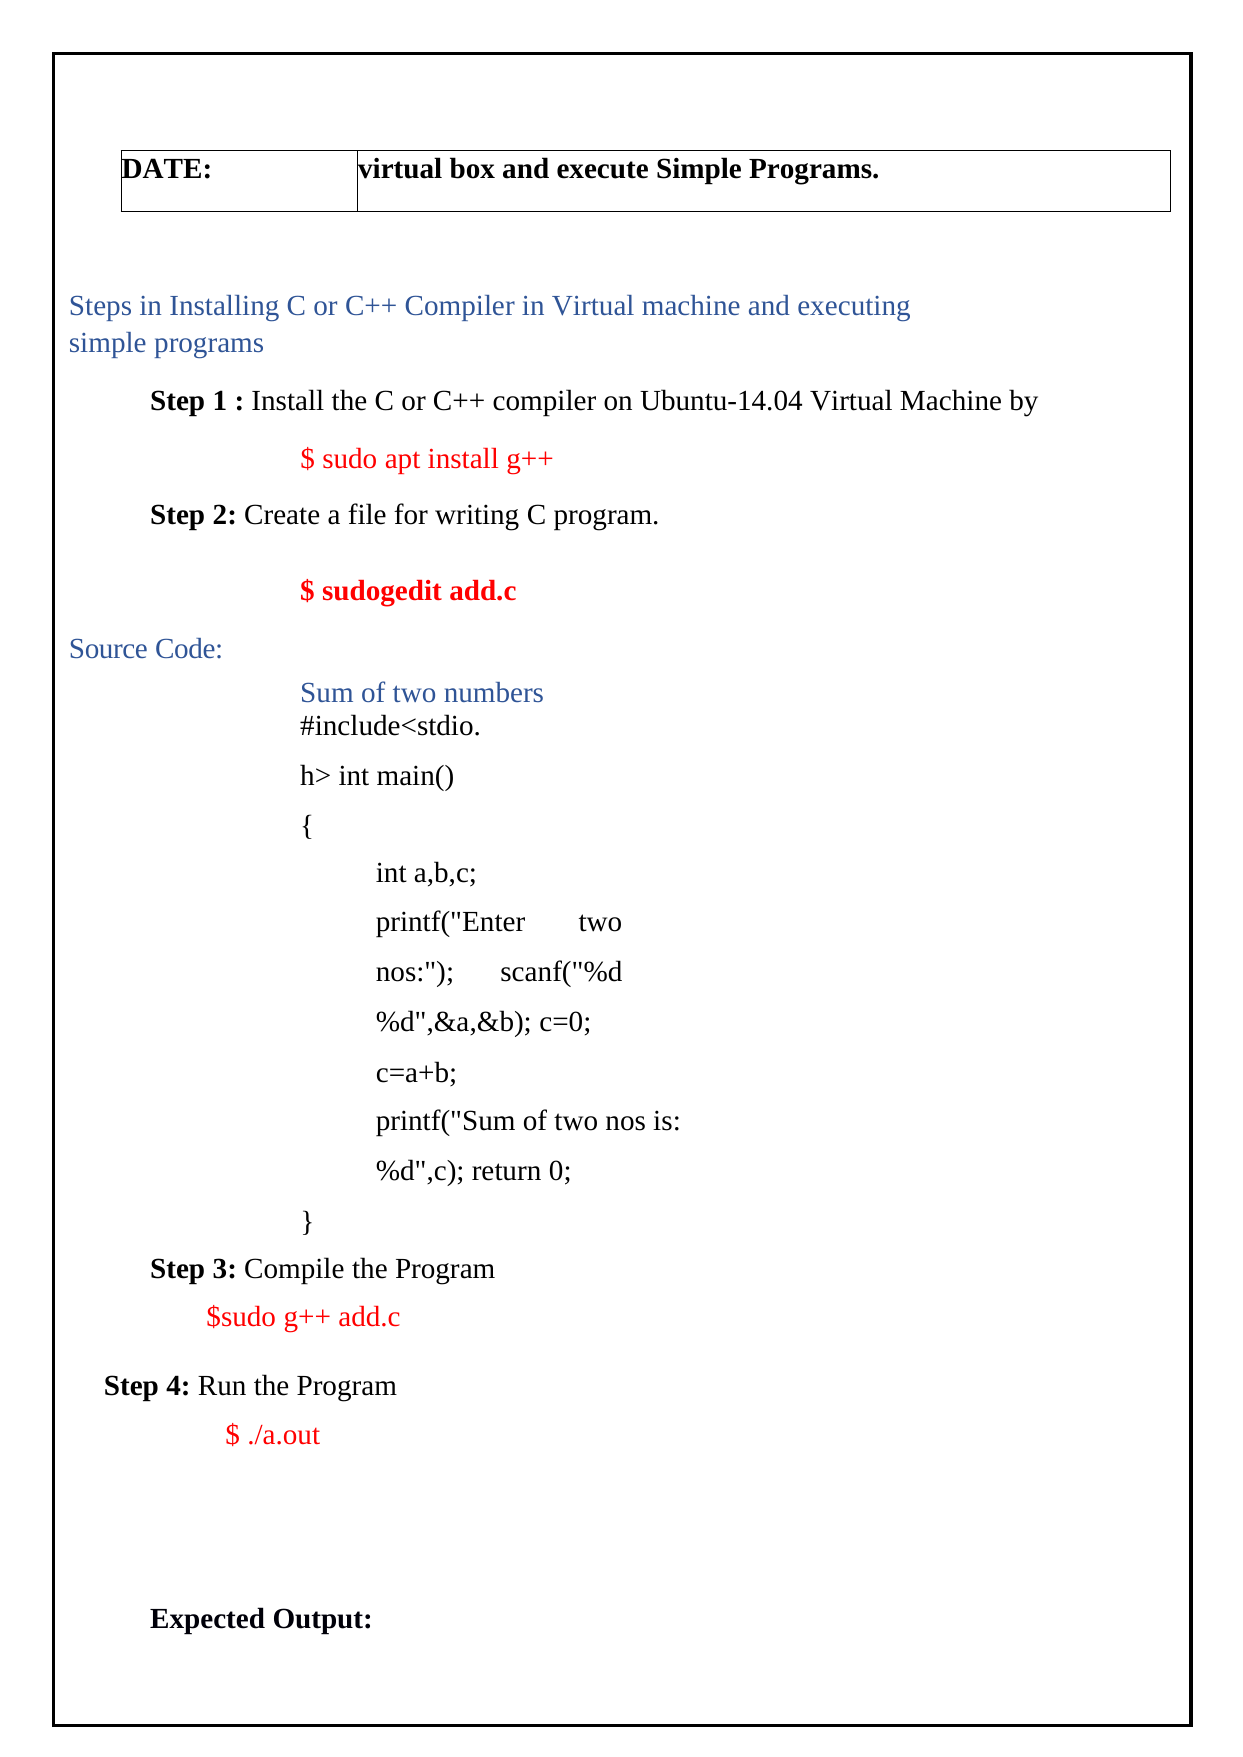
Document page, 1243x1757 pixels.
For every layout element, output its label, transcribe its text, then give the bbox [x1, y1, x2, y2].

text } [300, 1204, 1182, 1237]
subtitle $ ./a.out [225, 1417, 1182, 1450]
text c=a+b; [376, 1055, 1182, 1088]
text { [300, 808, 1182, 842]
subtitle Steps in Installing C or C++ Compiler in Virtual machine and executing simple programs [69, 288, 996, 359]
subtitle Sum of two numbers [300, 679, 1182, 708]
text printf("Enter two nos:"); scanf("%d%d",&a,&b); c=0; [376, 904, 622, 1038]
text #include<stdio.h> int main() [300, 708, 484, 792]
subtitle $sudo g++ add.c [69, 1299, 400, 1333]
text Step 2: Create a file for writing C program. [150, 497, 1182, 531]
text Step 1 : Install the C or C++ compiler on Ubuntu-14.04 Virtual Machine by [150, 383, 1182, 417]
text printf("Sum of two nos is: %d",c); return 0; [376, 1103, 722, 1187]
text int a,b,c; [376, 855, 1182, 889]
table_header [358, 151, 1170, 211]
subtitle Source Code: [69, 632, 290, 665]
text Expected Output: [150, 1601, 1182, 1635]
table_header EX.NO: 2 DATE: [122, 151, 357, 211]
text Step 3: Compile the Program [150, 1251, 1182, 1285]
text $ sudogedit add.c [300, 573, 1182, 607]
subtitle $ sudo apt install g++ [300, 441, 1182, 475]
text Step 4: Run the Program [69, 1368, 397, 1401]
